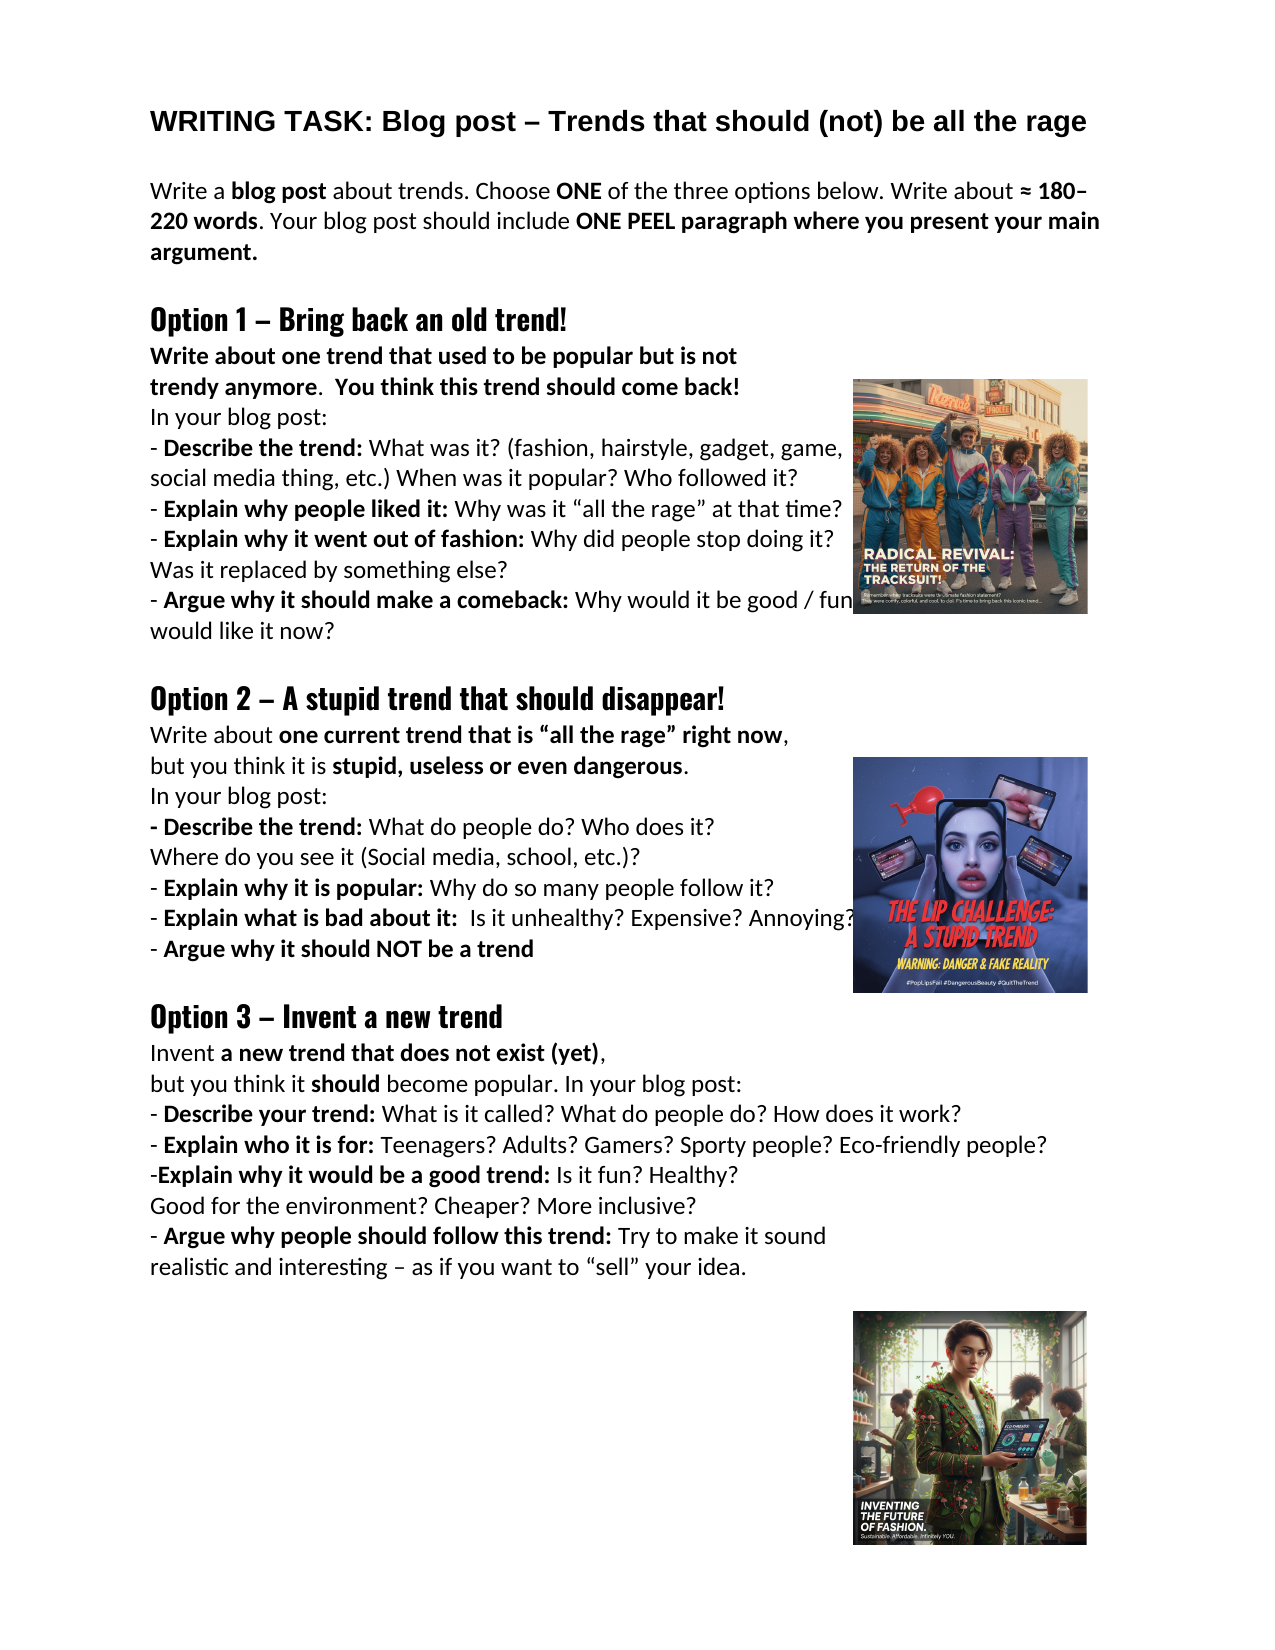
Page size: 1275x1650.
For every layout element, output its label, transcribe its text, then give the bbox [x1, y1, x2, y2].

text Write a blog post about trends. Choose ONE of the three options below. Write about ≈ 180–220 words. Your blog post should include ONE PEEL paragraph where you present your main argument. Option 1 – Bring back an old trend! Write about one trend that used to be popular but is not trendy anymore. You think this trend should come back! In your blog post: - Describe the trend: What was it? (fashion, hairstyle, gadget, game, social media thing, etc.) When was it popular? Who followed it? - Explain why people liked it: Why was it “all the rage” at that time? - Explain why it went out of fashion: Why did people stop doing it? Was it replaced by something else? - Argue why it should make a comeback: Why would it be good / fun / useful today? Who would like it now? Option 2 – A stupid trend that should disappear! Write about one current trend that is “all the rage” right now, but you think it is stupid, useless or even dangerous. In your blog post: - Describe the trend: What do people do? Who does it? Where do you see it (Social media, school, etc.)? - Explain why it is popular: Why do so many people follow it? - Explain what is bad about it: Is it unhealthy? Expensive? Annoying? Unsafe? Fake? - Argue why it should NOT be a trend Option 3 – Invent a new trend Invent a new trend that does not exist (yet), but you think it should become popular. In your blog post: - Describe your trend: What is it called? What do people do? How does it work? - Explain who it is for: Teenagers? Adults? Gamers? Sporty people? Eco-friendly people? -Explain why it would be a good trend: Is it fun? Healthy? Good for the environment? Cheaper? More inclusive? - Argue why people should follow this trend: Try to make it sound realistic and interesting – as if you want to “sell” your idea. [150, 175, 1125, 1308]
picture [853, 379, 1088, 614]
picture [853, 1311, 1087, 1545]
picture [853, 757, 1088, 993]
